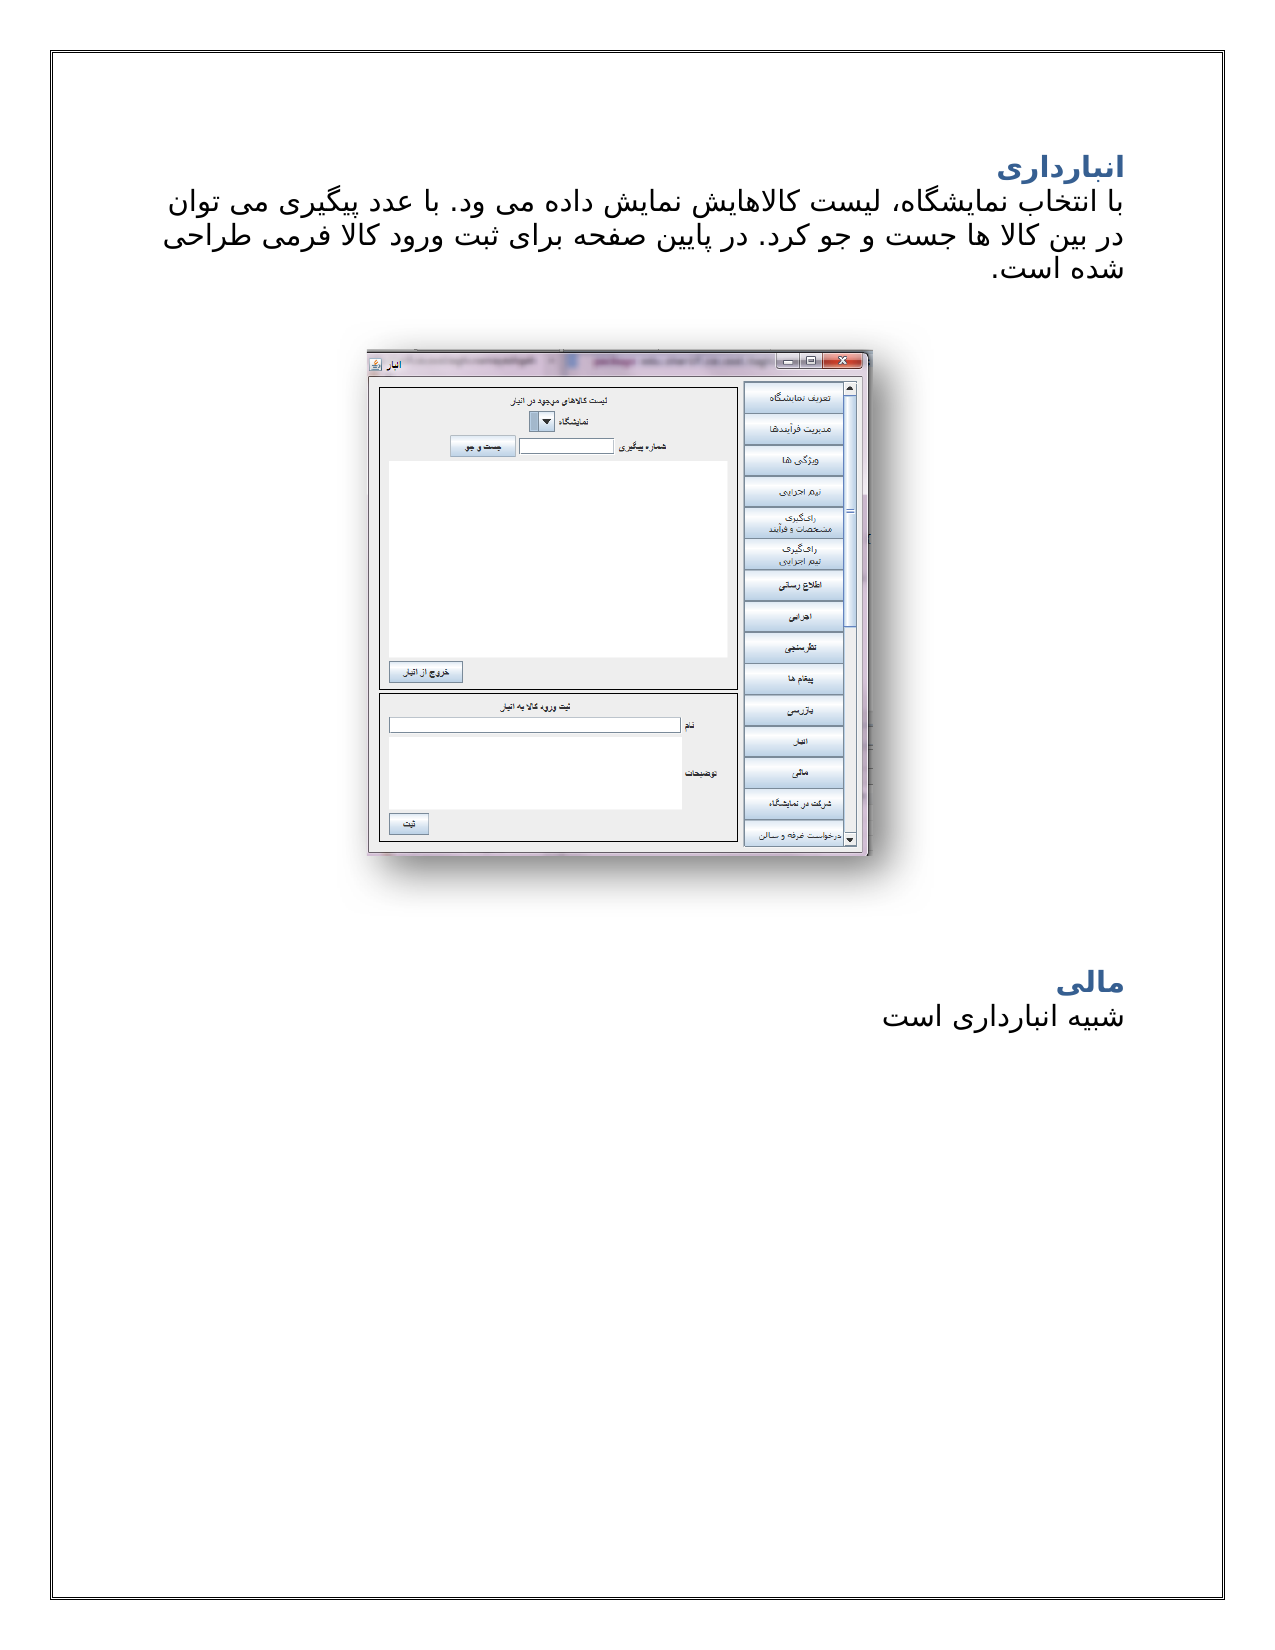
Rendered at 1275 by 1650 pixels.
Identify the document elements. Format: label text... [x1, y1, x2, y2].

subtitle مالی [150, 965, 1125, 999]
subtitle انبارداری [150, 150, 1125, 184]
text با انتخاب نمایشگاه، لیست کالاهایش نمایش داده می ود. با عدد پیگیری می توان در بین کالا ها جست و جو کرد. در پایین صفحه برای ثبت ورود کالا فرمی طراحی شده است. [150, 184, 1125, 286]
text شبیه انبارداری است [150, 999, 1125, 1033]
picture [366, 349, 873, 856]
